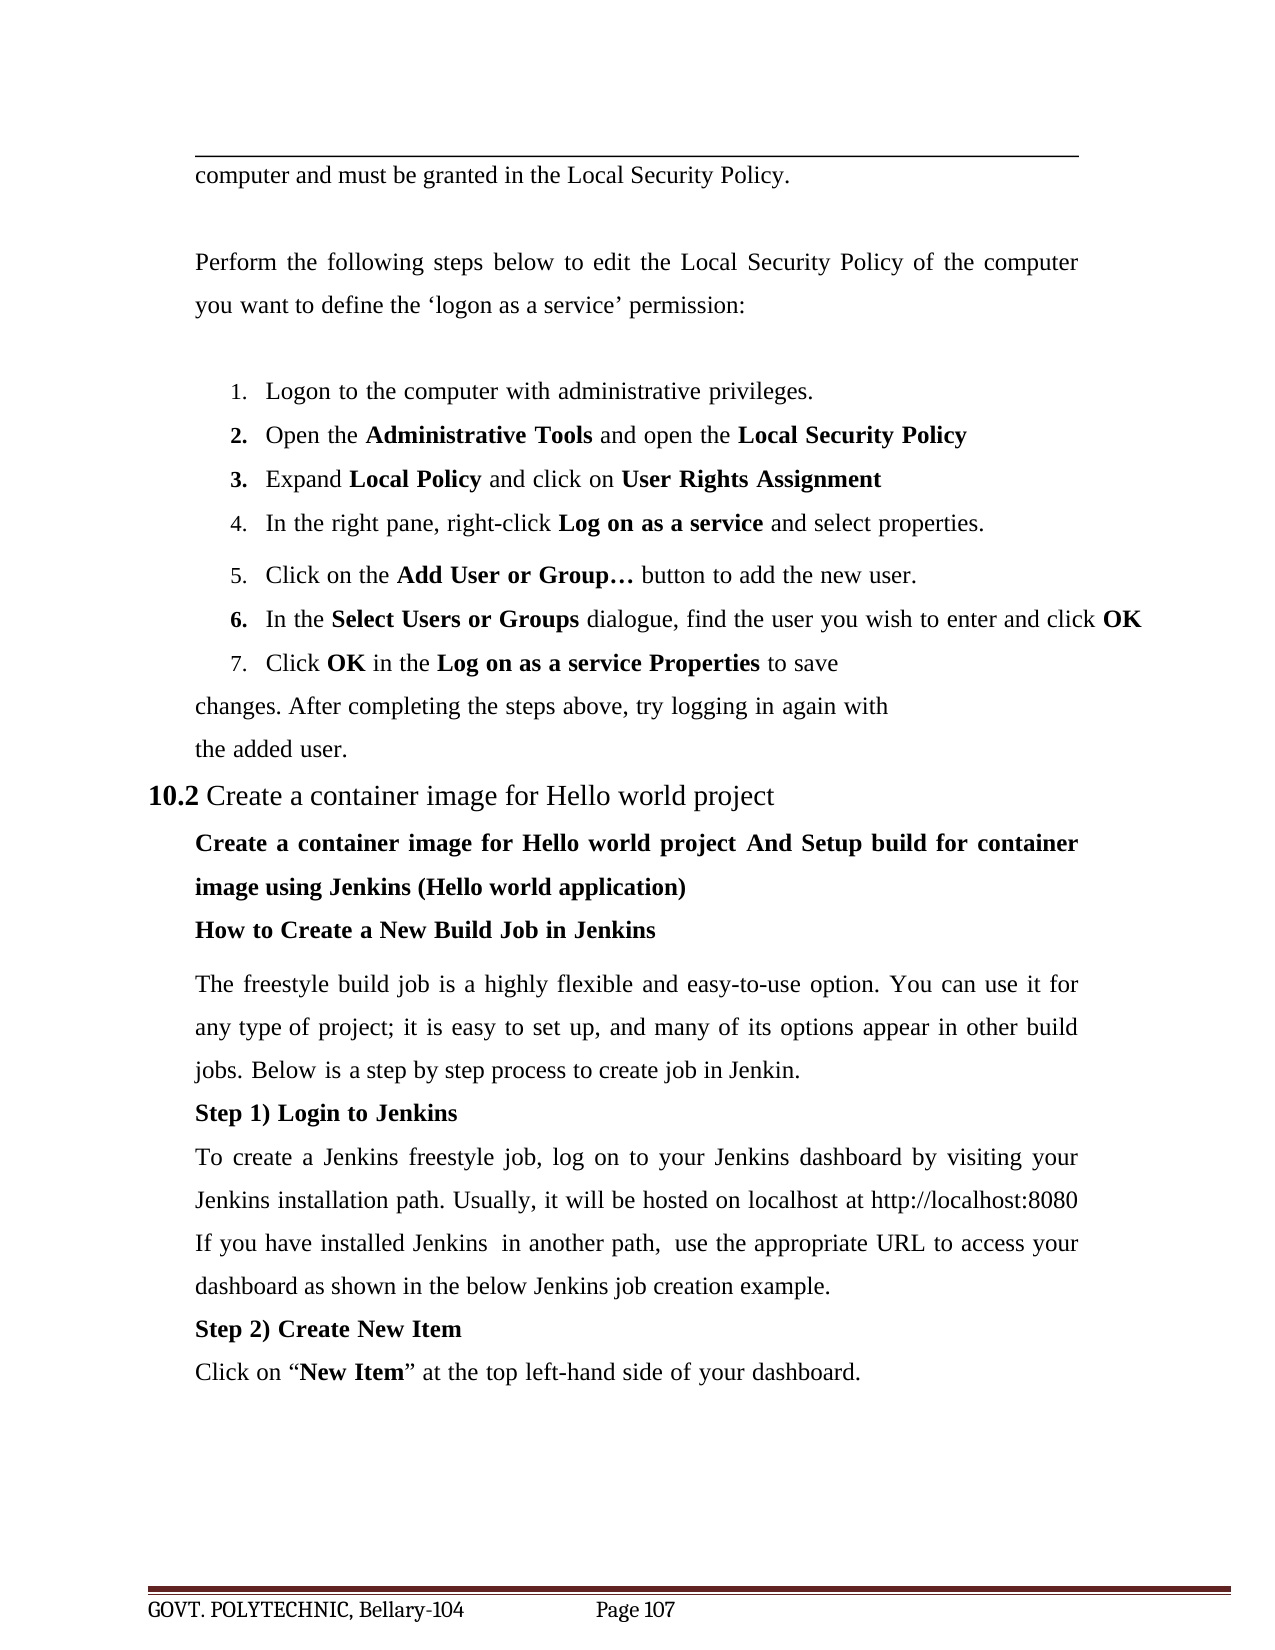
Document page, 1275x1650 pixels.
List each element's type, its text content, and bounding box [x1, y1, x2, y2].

list 10.2 Create a container image for Hello world project [148, 778, 898, 812]
list Click on the Add User or Group… button to add the new user. [230, 561, 1231, 589]
list Open the Administrative Tools and open the Local Security Policy [230, 420, 1231, 449]
text Click on “New Item” at the top left-hand side of your dashboard. [195, 1357, 1231, 1386]
text Perform the following steps below to edit the Local Security Policy of the computer you want to define the ‘logon as a service’ permission: [195, 247, 1079, 319]
text The freestyle build job is a highly flexible and easy-to-use option. You can use it for any type of project; it is easy to set up, and many of its options appear in other build jobs. Below is a step by step process to create job in Jenkin. [195, 969, 1079, 1084]
list Logon to the computer with administrative privileges. [230, 376, 1231, 405]
list In the right pane, right-click Log on as a service and select properties. [230, 508, 1231, 537]
subtitle Step 1) Login to Jenkins [195, 1098, 1231, 1127]
text How to Create a New Build Job in Jenkins [195, 915, 1231, 943]
subtitle Step 2) Create New Item [195, 1314, 1231, 1343]
subtitle Create a container image for Hello world project And Setup build for container image using Jenkins (Hello world application) [195, 828, 1079, 900]
list Expand Local Policy and click on User Rights Assignment [230, 464, 1231, 493]
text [195, 161, 1079, 189]
text To create a Jenkins freestyle job, log on to your Jenkins dashboard by visiting your Jenkins installation path. Usually, it will be hosted on localhost at http://localhost:8080 If you have installed Jenkins in another path, use the appropriate URL to access your dashboard as shown in the below Jenkins job creation example. [195, 1142, 1079, 1300]
list Click OK in the Log on as a service Properties to save changes. After completing the steps above, try logging in again with the added user. [195, 648, 898, 763]
list In the Select Users or Groups dialogue, find the user you wish to enter and click OK [230, 604, 1231, 633]
